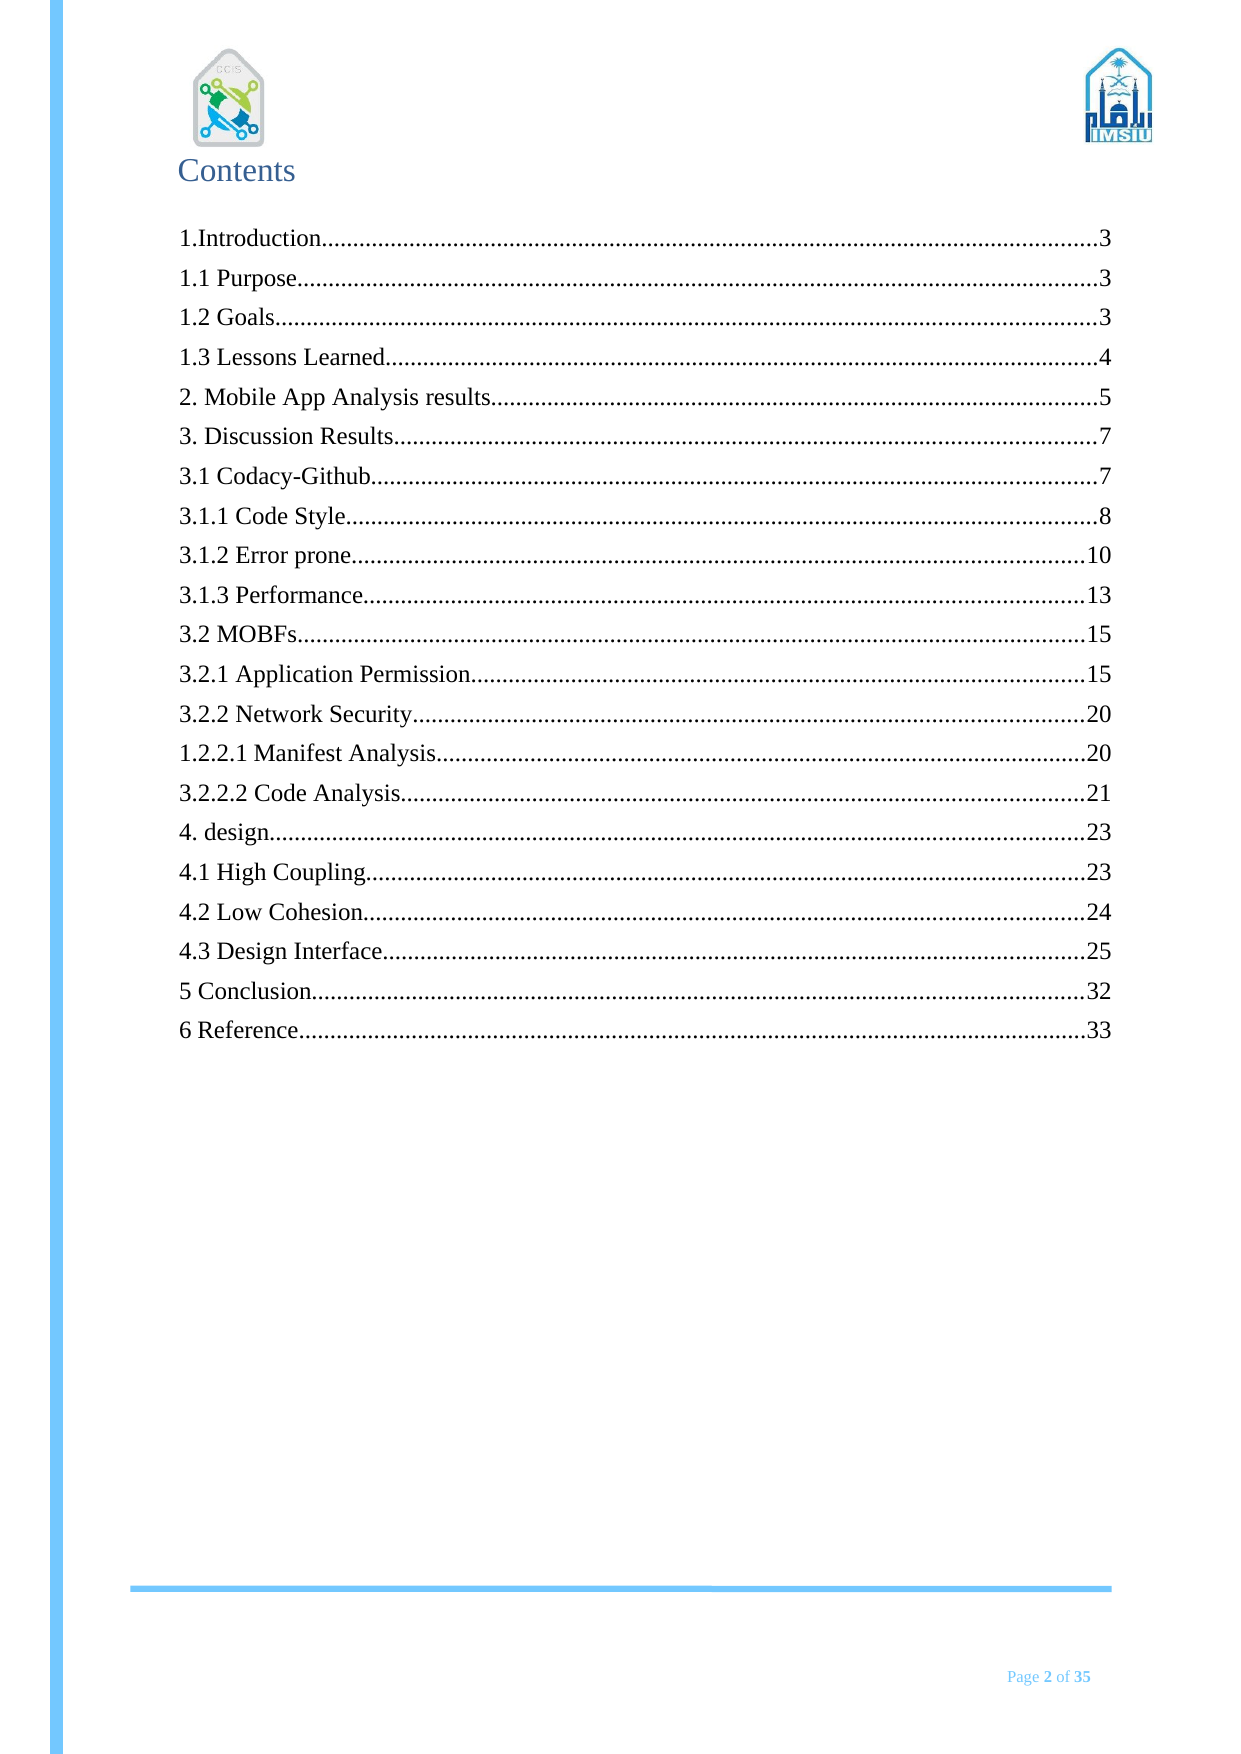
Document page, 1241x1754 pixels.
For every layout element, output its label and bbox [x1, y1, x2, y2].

picture [177, 45, 282, 150]
picture [1083, 45, 1155, 145]
